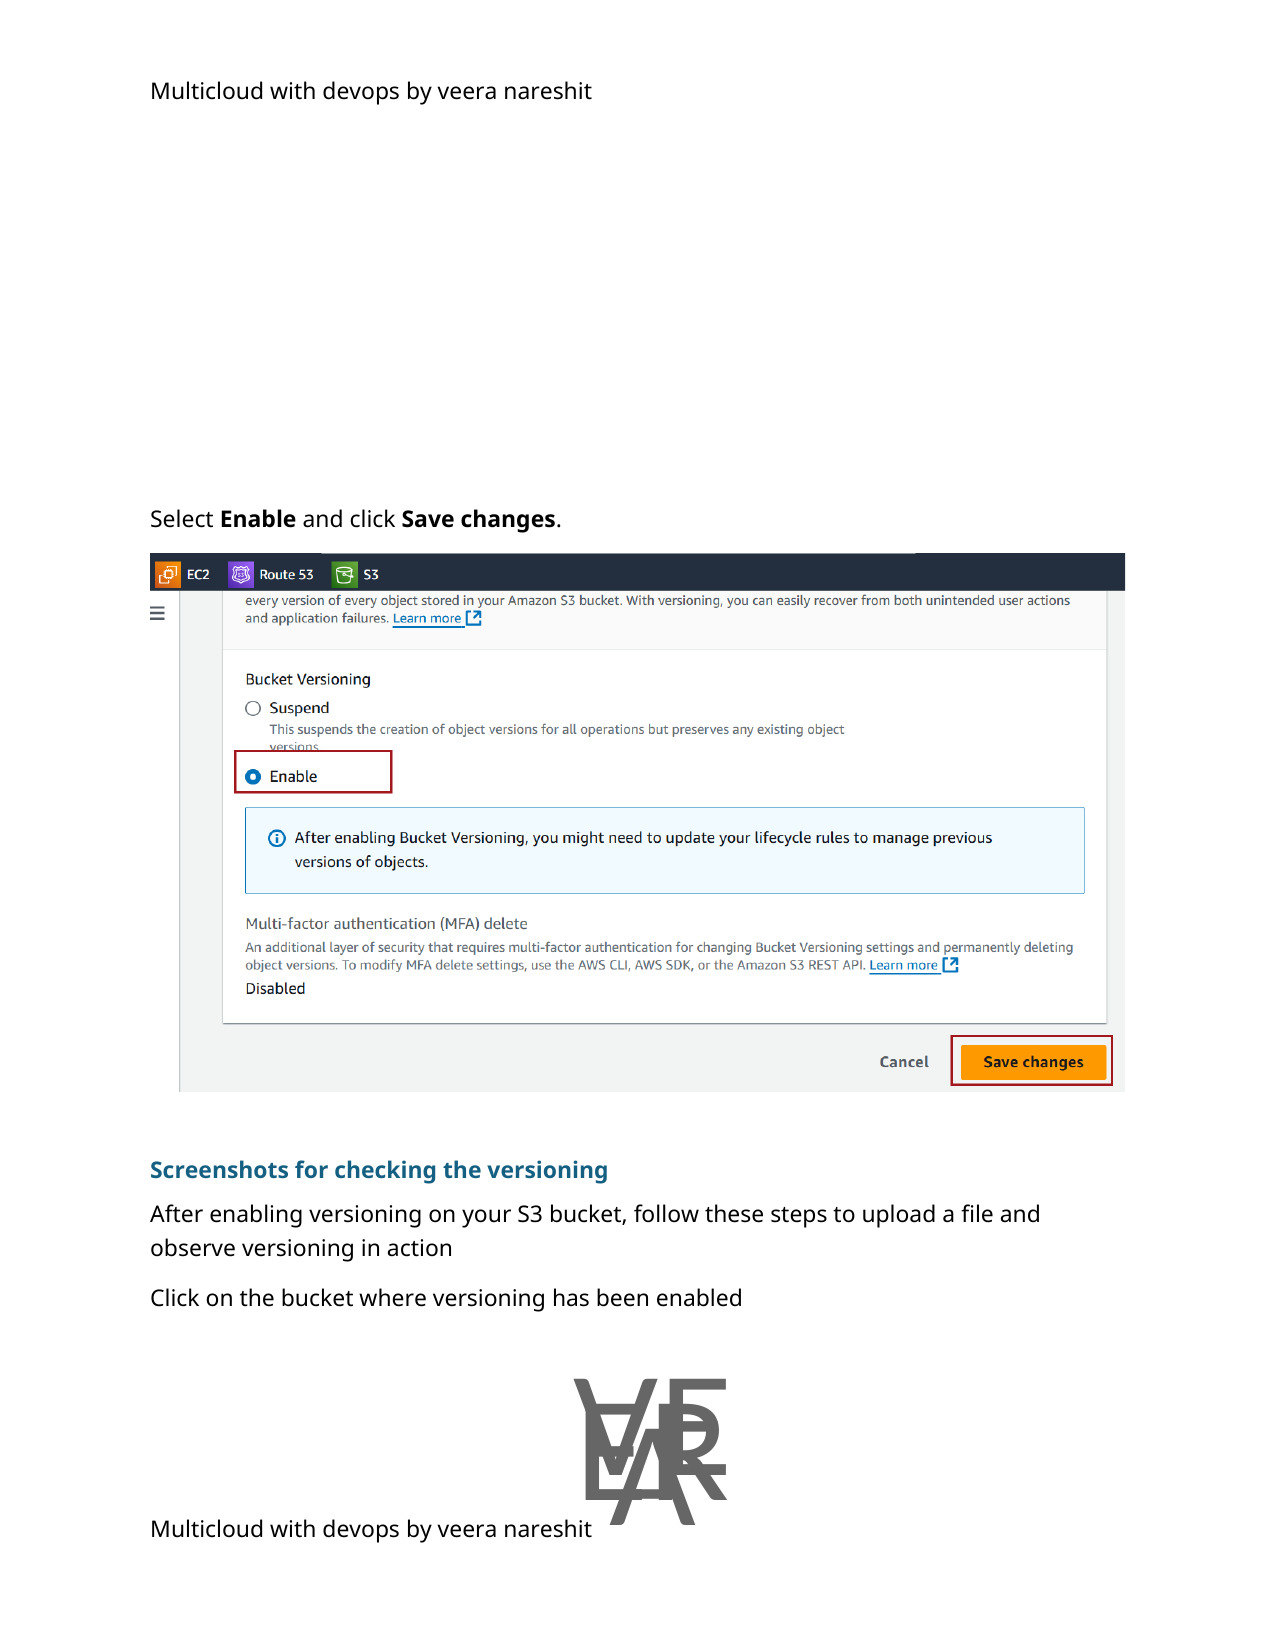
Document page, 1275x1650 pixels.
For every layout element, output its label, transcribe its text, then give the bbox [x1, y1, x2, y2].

text Click on the bucket where versioning has been enabled [150, 1282, 1125, 1314]
picture [150, 553, 1125, 1092]
text Select Enable and click Save changes. [150, 503, 1125, 534]
text After enabling versioning on your S3 bucket, follow these steps to upload a file and observe versioning in action [150, 1198, 1125, 1263]
subtitle Screenshots for checking the versioning [150, 1154, 1125, 1186]
